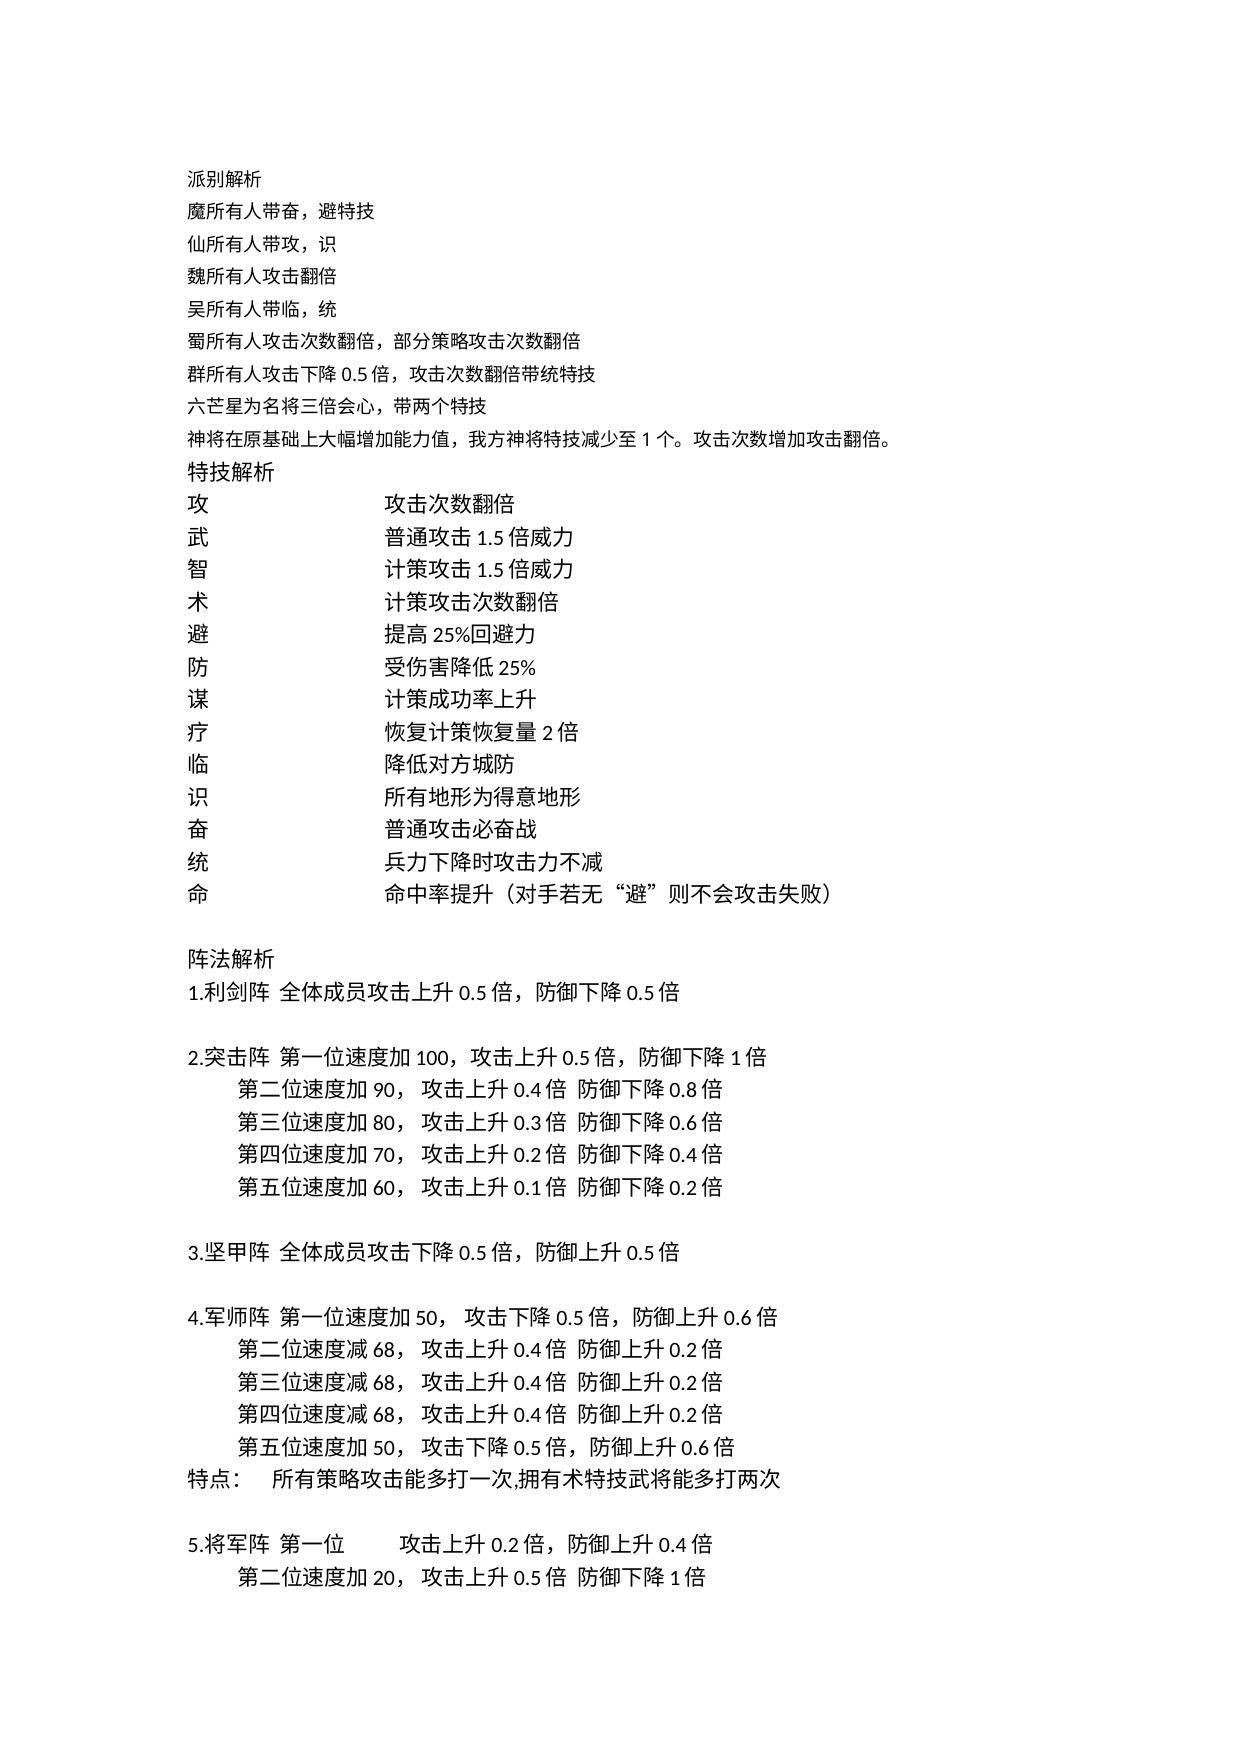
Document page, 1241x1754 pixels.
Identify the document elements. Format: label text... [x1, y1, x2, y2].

text 4.军师阵 第一位速度加50， 攻击下降0.5倍，防御上升0.6倍 [187, 1299, 1053, 1332]
text 临 降低对方城防 [187, 747, 1053, 779]
text 防 受伤害降低25% [187, 649, 1053, 682]
text 避 提高25%回避力 [187, 617, 1053, 649]
text 奋 普通攻击必奋战 [187, 812, 1053, 844]
text 第四位速度加70， 攻击上升0.2倍 防御下降0.4倍 [187, 1137, 1053, 1169]
text 阵法解析 [187, 942, 1053, 974]
text 智 计策攻击1.5倍威力 [187, 552, 1053, 584]
text 命 命中率提升（对手若无“避”则不会攻击失败） [187, 877, 1053, 909]
text 第五位速度加50， 攻击下降0.5倍，防御上升0.6倍 [187, 1429, 1053, 1462]
text 第五位速度加60， 攻击上升0.1倍 防御下降0.2倍 [187, 1169, 1053, 1202]
text 术 计策攻击次数翻倍 [187, 584, 1053, 617]
text 第四位速度减68， 攻击上升0.4倍 防御上升0.2倍 [187, 1397, 1053, 1429]
text 识 所有地形为得意地形 [187, 779, 1053, 812]
text 第三位速度加80， 攻击上升0.3倍 防御下降0.6倍 [187, 1104, 1053, 1137]
text 2.突击阵 第一位速度加100，攻击上升0.5倍，防御下降1倍 [187, 1039, 1053, 1072]
text 第二位速度加90， 攻击上升0.4倍 防御下降0.8倍 [187, 1072, 1053, 1104]
text 特技解析 [187, 454, 1053, 487]
text 第二位速度加20， 攻击上升0.5倍 防御下降1倍 [187, 1559, 1053, 1592]
text 谋 计策成功率上升 [187, 682, 1053, 714]
text 第三位速度减68， 攻击上升0.4倍 防御上升0.2倍 [187, 1364, 1053, 1397]
text 派别解析 [187, 162, 1053, 194]
text 武 普通攻击1.5倍威力 [187, 519, 1053, 552]
text 统 兵力下降时攻击力不减 [187, 844, 1053, 877]
text 疗 恢复计策恢复量2倍 [187, 714, 1053, 747]
text 1.利剑阵 全体成员攻击上升0.5倍，防御下降0.5倍 [187, 974, 1053, 1007]
text 3.坚甲阵 全体成员攻击下降0.5倍，防御上升0.5倍 [187, 1234, 1053, 1267]
text 5.将军阵 第一位 攻击上升0.2倍，防御上升0.4倍 [187, 1527, 1053, 1559]
text 神将在原基础上大幅增加能力值，我方神将特技减少至1个。攻击次数增加攻击翻倍。 [187, 422, 1053, 454]
text 攻 攻击次数翻倍 [187, 487, 1053, 519]
text 特点： 所有策略攻击能多打一次,拥有术特技武将能多打两次 [187, 1462, 1053, 1494]
text 第二位速度减68， 攻击上升0.4倍 防御上升0.2倍 [187, 1332, 1053, 1364]
text 魔所有人带奋，避特技 仙所有人带攻，识 魏所有人攻击翻倍 吴所有人带临，统 蜀所有人攻击次数翻倍，部分策略攻击次数翻倍 群所有人攻击下降0.5倍，攻击次数翻倍带统特技 六芒星为名将三倍会心，带两个特技 [187, 194, 1053, 422]
